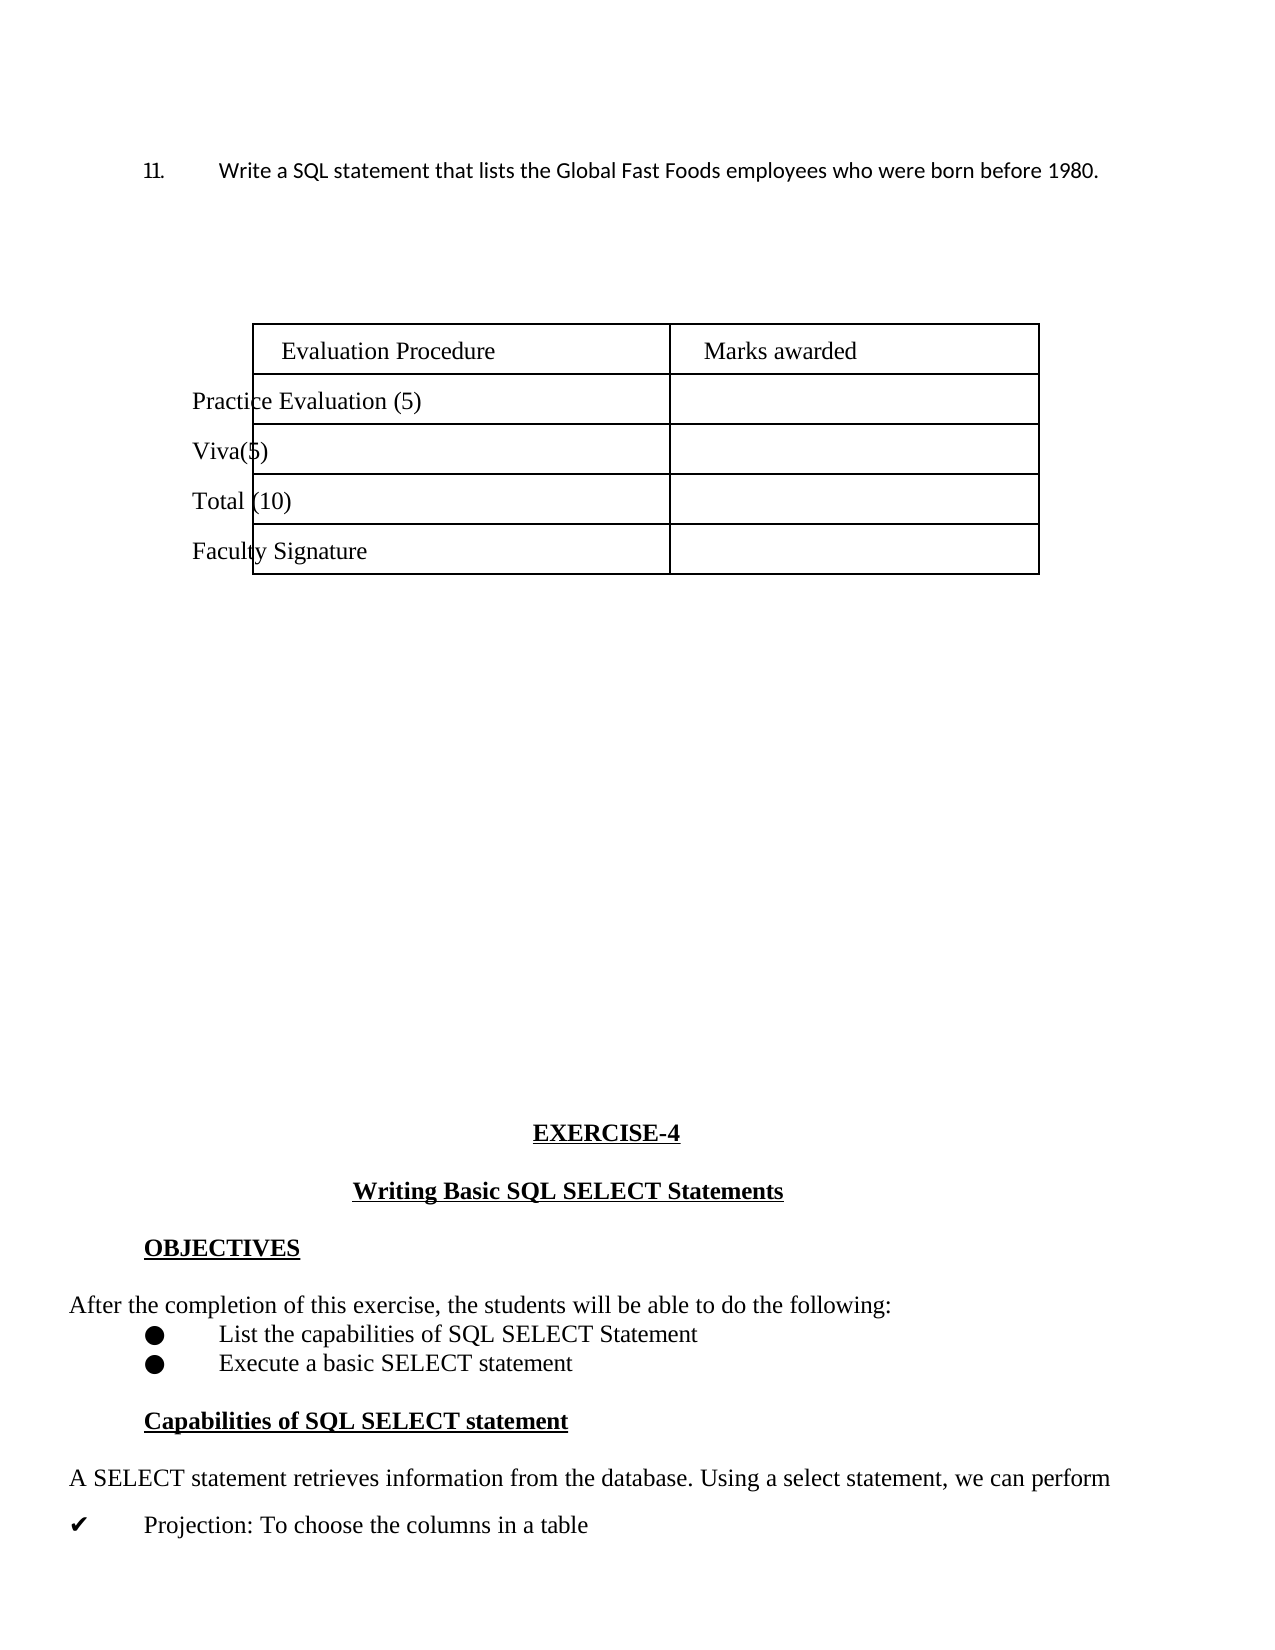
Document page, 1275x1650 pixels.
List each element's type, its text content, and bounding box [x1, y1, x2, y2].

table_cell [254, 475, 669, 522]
text After the completion of this exercise, the students will be able to do the following: [69, 1291, 1275, 1320]
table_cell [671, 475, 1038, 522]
text A SELECT statement retrieves information from the database. Using a select statement, we can perform [69, 1463, 1138, 1492]
list List the capabilities of SQL SELECT Statement [144, 1320, 1275, 1348]
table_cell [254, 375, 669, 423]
list Execute a basic SELECT statement [144, 1348, 1275, 1377]
text ✔ Projection: To choose the columns in a table [69, 1507, 1275, 1541]
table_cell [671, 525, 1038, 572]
subtitle Capabilities of SQL SELECT statement [144, 1406, 1275, 1435]
text Writing Basic SQL SELECT Statements [352, 1176, 1275, 1205]
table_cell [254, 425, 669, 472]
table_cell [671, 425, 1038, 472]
subtitle OBJECTIVES [144, 1233, 1275, 1262]
list Write a SQL statement that lists the Global Fast Foods employees who were born before 1980. [144, 156, 1275, 184]
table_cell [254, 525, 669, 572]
subtitle EXERCISE-4 [37, 1118, 1176, 1147]
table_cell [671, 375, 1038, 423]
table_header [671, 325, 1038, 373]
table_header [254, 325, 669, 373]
